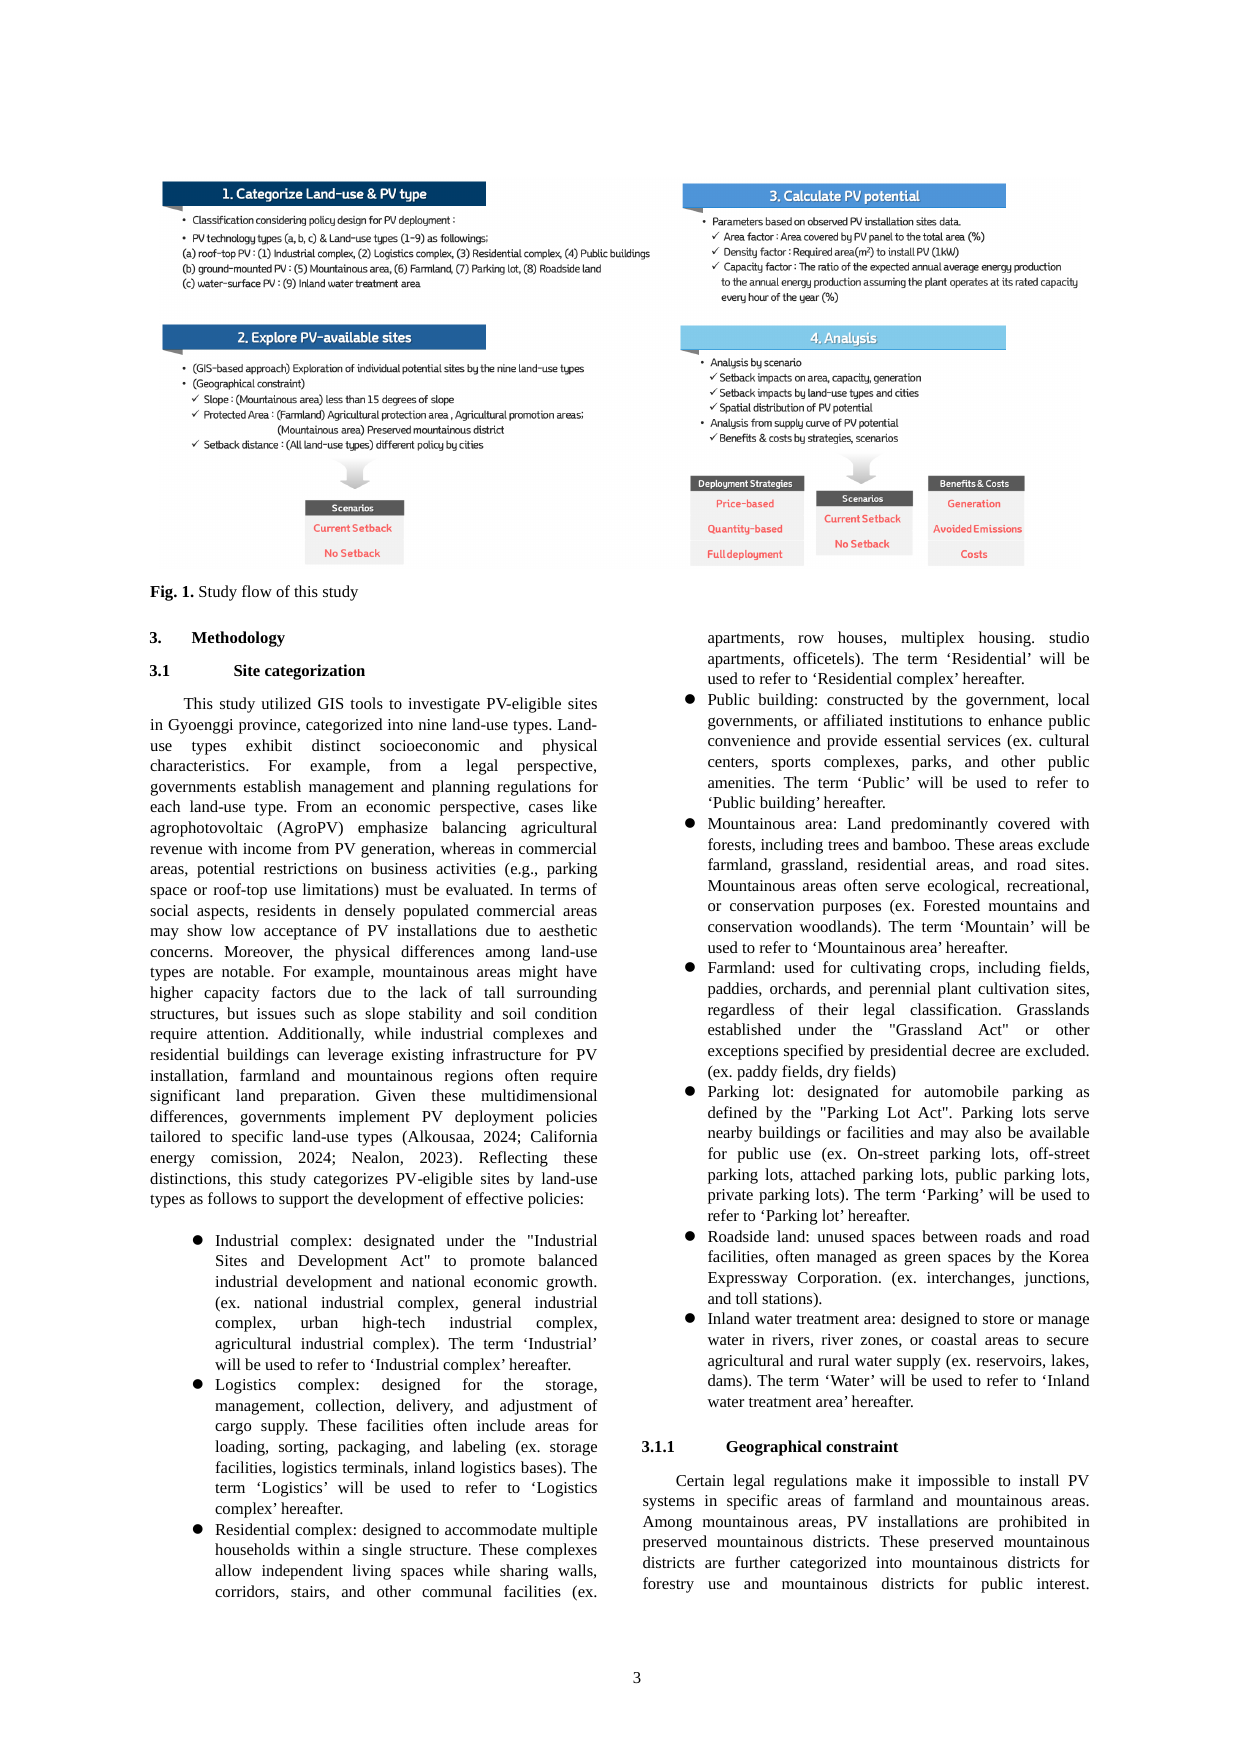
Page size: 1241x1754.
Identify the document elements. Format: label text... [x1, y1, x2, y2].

text Fig. 1. Study flow of this study [150, 582, 1090, 601]
list Roadside land: unused spaces between roads and road facilities, often managed as green spaces by the Korea Expressway Corporation. (ex. interchanges, junctions, and toll stations). [684, 1226, 1090, 1308]
subtitle Geographical constraint [641, 1437, 1090, 1456]
list Logistics complex: designed for the storage, management, collection, delivery, and adjustment of cargo supply. These facilities often include areas for loading, sorting, packaging, and labeling (ex. storage facilities, logistics terminals, inland logistics bases). The term ‘Logistics’ will be used to refer to ‘Logistics complex’ hereafter. [191, 1375, 598, 1518]
list Inland water treatment area: designed to store or manage water in rivers, river zones, or coastal areas to secure agricultural and rural water supply (ex. reservoirs, lakes, dams). The term ‘Water’ will be used to refer to ‘Inland water treatment area’ hereafter. [684, 1309, 1090, 1411]
list Industrial complex: designated under the "Industrial Sites and Development Act" to promote balanced industrial development and national economic growth. (ex. national industrial complex, general industrial complex, urban high-tech industrial complex, agricultural industrial complex). The term ‘Industrial’ will be used to refer to ‘Industrial complex’ hereafter. [191, 1230, 598, 1373]
list Residential complex: designed to accommodate multiple households within a single structure. These complexes allow independent living spaces while sharing walls, corridors, stairs, and other communal facilities (ex. apartments, row houses, multiplex housing. studio apartments, officetels). The term ‘Residential’ will be used to refer to ‘Residential complex’ hereafter. [684, 628, 1090, 688]
list Residential complex: designed to accommodate multiple households within a single structure. These complexes allow independent living spaces while sharing walls, corridors, stairs, and other communal facilities (ex. apartments, row houses, multiplex housing. studio apartments, officetels). The term ‘Residential’ will be used to refer to ‘Residential complex’ hereafter. [191, 1519, 598, 1601]
subtitle Site categorization [149, 661, 598, 680]
list Farmland: used for cultivating crops, including fields, paddies, orchards, and perennial plant cultivation sites, regardless of their legal classification. Grasslands established under the "Grassland Act" or other exceptions specified by presidential decree are excluded. (ex. paddy fields, dry fields) [684, 958, 1090, 1081]
list Public building: constructed by the government, local governments, or affiliated institutions to enhance public convenience and provide essential services (ex. cultural centers, sports complexes, parks, and other public amenities. The term ‘Public’ will be used to refer to ‘Public building’ hereafter. [684, 690, 1090, 812]
text This study utilized GIS tools to investigate PV-eligible sites in Gyoenggi province, categorized into nine land-use types. Land-use types exhibit distinct socioeconomic and physical characteristics. For example, from a legal perspective, governments establish management and planning regulations for each land-use type. From an economic perspective, cases like agrophotovoltaic (AgroPV) emphasize balancing agricultural revenue with income from PV generation, whereas in commercial areas, potential restrictions on business activities (e.g., parking space or roof-top use limitations) must be evaluated. In terms of social aspects, residents in densely populated commercial areas may show low acceptance of PV installations due to aesthetic concerns. Moreover, the physical differences among land-use types are notable. For example, mountainous areas might have higher capacity factors due to the lack of tall surrounding structures, but issues such as slope stability and soil condition require attention. Additionally, while industrial complexes and residential buildings can leverage existing infrastructure for PV installation, farmland and mountainous regions often require significant land preparation. Given these multidimensional differences, governments implement PV deployment policies tailored to specific land-use types . Reflecting these distinctions, this study categorizes PV-eligible sites by land-use types as follows to support the development of effective policies: [150, 694, 598, 1208]
picture [158, 177, 1082, 569]
subtitle Methodology [149, 628, 598, 647]
list Parking lot: designated for automobile parking as defined by the "Parking Lot Act". Parking lots serve nearby buildings or facilities and may also be available for public use (ex. On-street parking lots, off-street parking lots, attached parking lots, public parking lots, private parking lots). The term ‘Parking’ will be used to refer to ‘Parking lot’ hereafter. [684, 1082, 1090, 1225]
list Mountainous area: Land predominantly covered with forests, including trees and bamboo. These areas exclude farmland, grassland, residential areas, and road sites. Mountainous areas often serve ecological, recreational, or conservation purposes (ex. Forested mountains and conservation woodlands). The term ‘Mountain’ will be used to refer to ‘Mountainous area’ hereafter. [684, 814, 1090, 957]
